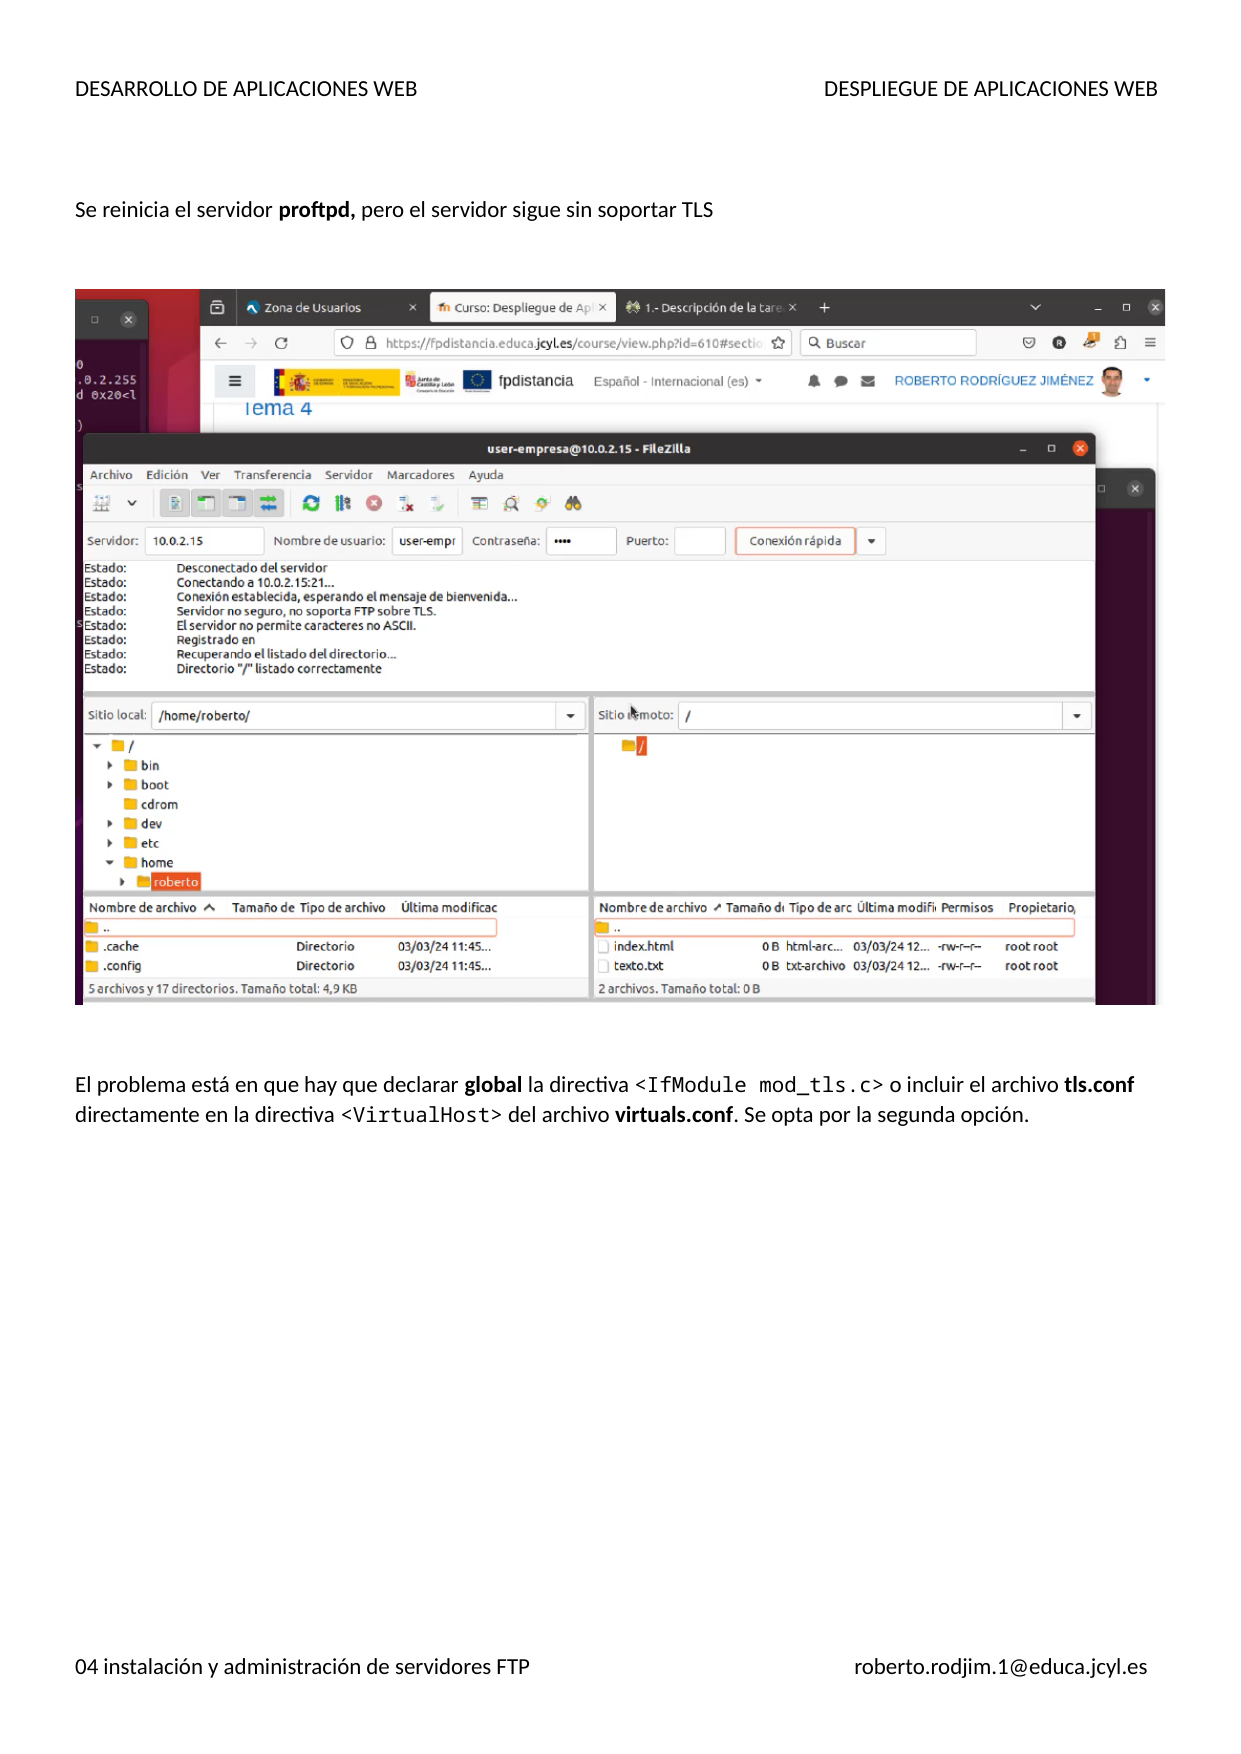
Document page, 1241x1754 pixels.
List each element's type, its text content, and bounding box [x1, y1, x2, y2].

picture [75, 289, 1166, 1005]
text Se reinicia el servidor proftpd, pero el servidor sigue sin soportar TLS [75, 196, 1165, 223]
text El problema está en que hay que declarar global la directiva <IfModule mod_tls.c> o incluir el archivo tls.conf directamente en la directiva <VirtualHost> del archivo virtuals.conf. Se opta por la segunda opción. [75, 1070, 1165, 1129]
